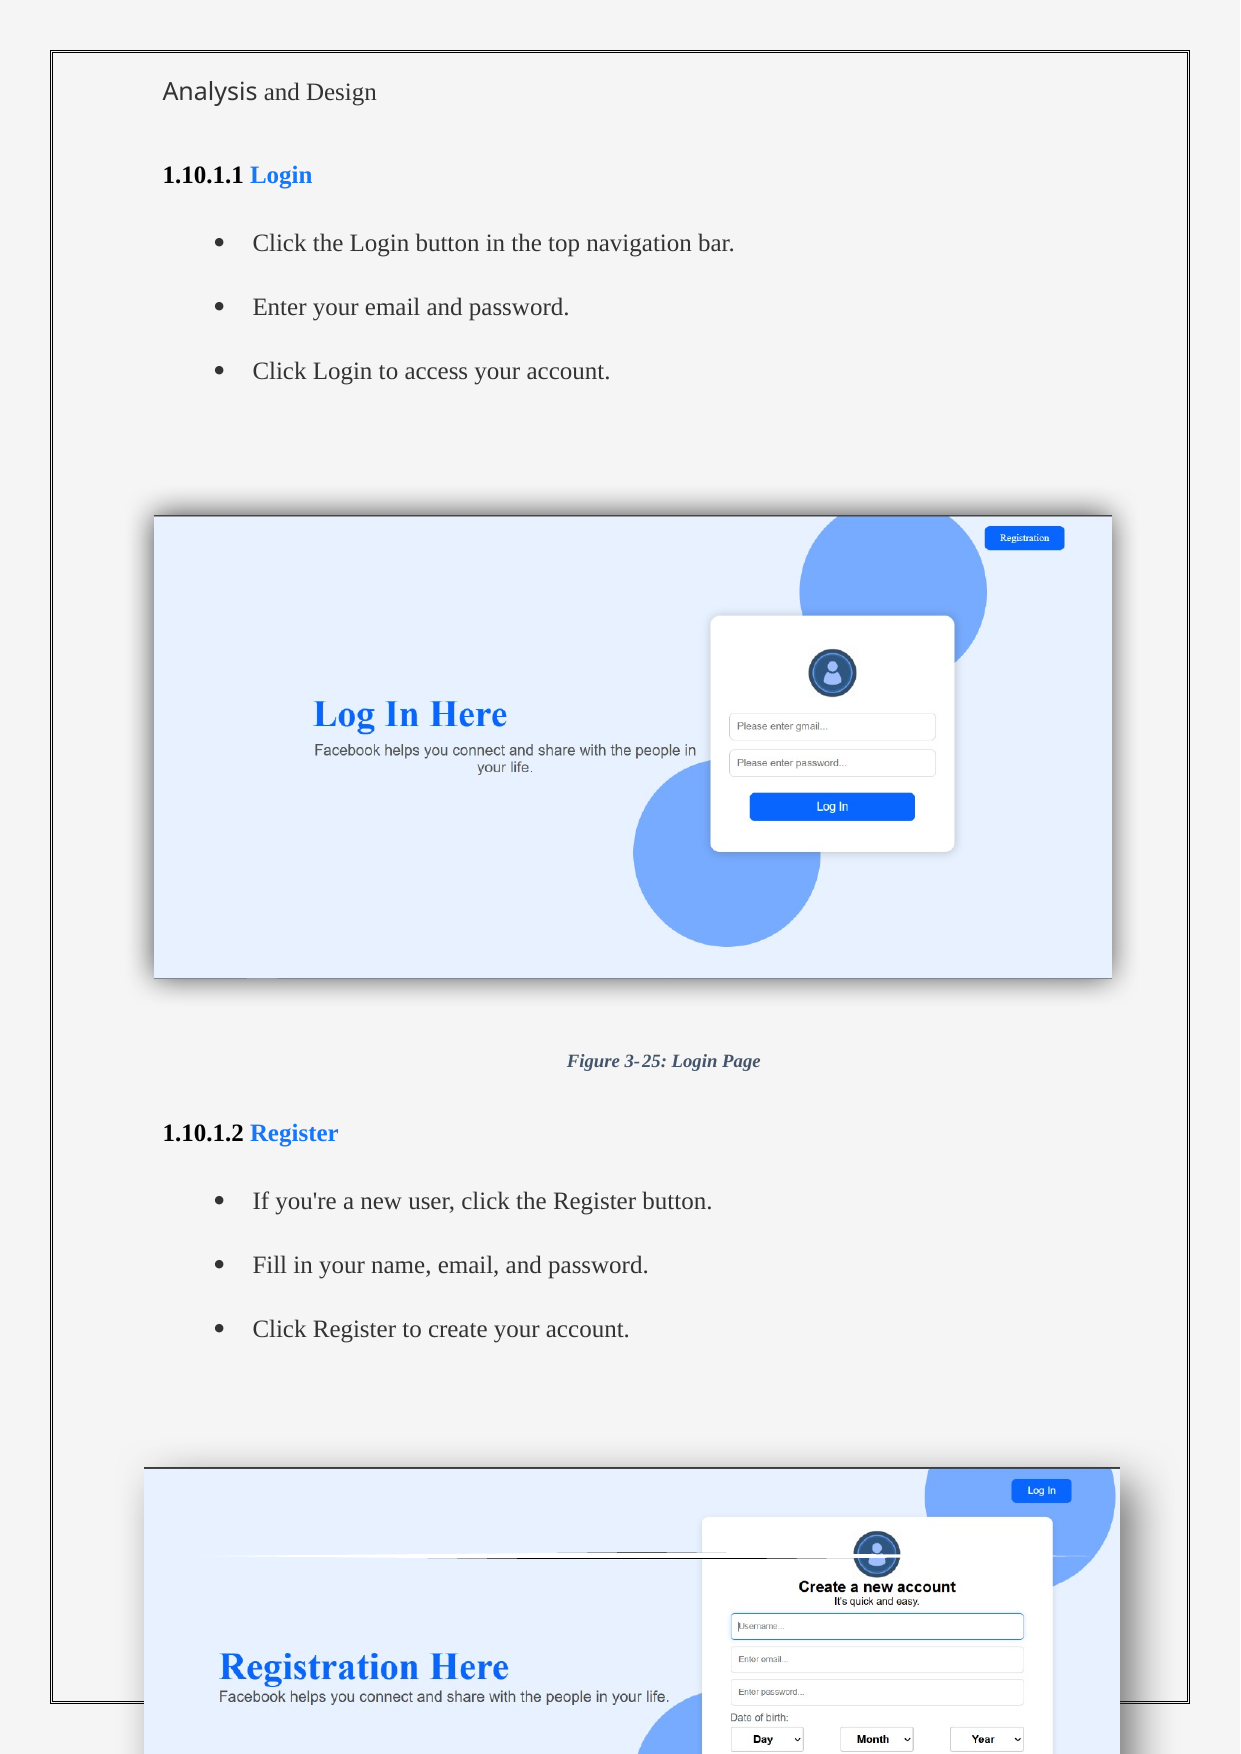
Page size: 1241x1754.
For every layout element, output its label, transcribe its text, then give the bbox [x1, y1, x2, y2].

list Click Register to create your account. [215, 1314, 1122, 1343]
list Fill in your name, email, and password. [215, 1250, 1122, 1279]
subtitle Register [162, 1118, 1122, 1147]
picture [144, 1467, 1120, 1754]
list Enter your email and password. [215, 292, 1122, 321]
subtitle Login [162, 160, 1122, 188]
list If you're a new user, click the Register button. [215, 1186, 1122, 1215]
picture [154, 515, 1112, 979]
list Click the Login button in the top navigation bar. [215, 228, 1122, 257]
list Click Login to access your account. [215, 356, 1122, 384]
